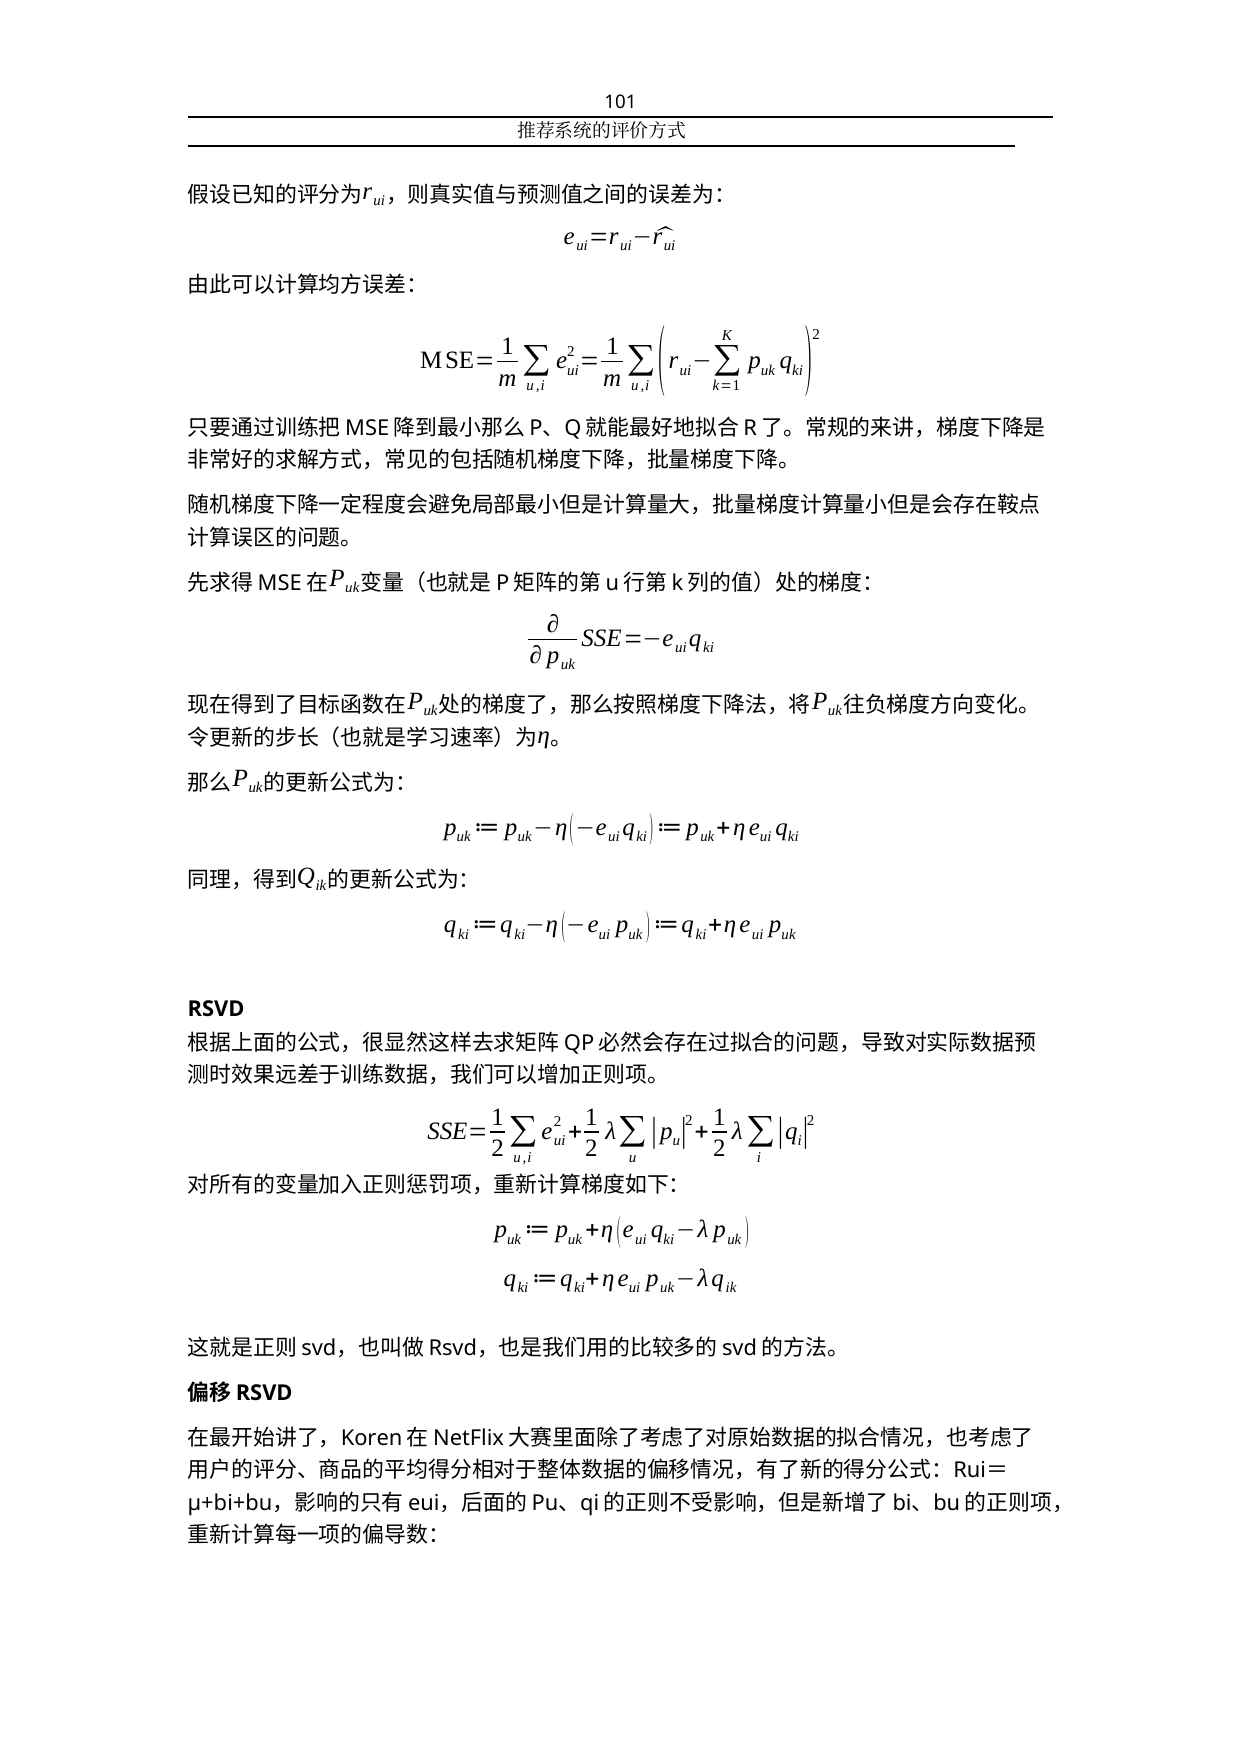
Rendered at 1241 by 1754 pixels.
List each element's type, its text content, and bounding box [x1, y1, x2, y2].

list 同理，得到的更新公式为： [187, 862, 1053, 894]
text 假设已知的评分为，则真实值与预测值之间的误差为： [187, 177, 1053, 209]
text 在最开始讲了，Koren在NetFlix大赛里面除了考虑了对原始数据的拟合情况，也考虑了用户的评分、商品的平均得分相对于整体数据的偏移情况，有了新的得分公式：Rui＝μ+bi+bu，影响的只有eui，后面的Pu、qi的正则不受影响，但是新增了bi、bu的正则项，重新计算每一项的偏导数： [187, 1419, 1053, 1549]
text 只要通过训练把MSE降到最小那么P、Q就能最好地拟合R了。常规的来讲，梯度下降是非常好的求解方式，常见的包括随机梯度下降，批量梯度下降。 [187, 409, 1053, 474]
text 先求得MSE在变量（也就是P矩阵的第u行第k列的值）处的梯度： [187, 564, 1053, 597]
text 偏移RSVD [187, 1374, 1053, 1407]
text 这就是正则svd，也叫做Rsvd，也是我们用的比较多的svd的方法。 [187, 1329, 1053, 1362]
text 由此可以计算均方误差： [187, 267, 1053, 299]
text 根据上面的公式，很显然这样去求矩阵QP必然会存在过拟合的问题，导致对实际数据预测时效果远差于训练数据，我们可以增加正则项。 [187, 1024, 1053, 1089]
text 随机梯度下降一定程度会避免局部最小但是计算量大，批量梯度计算量小但是会存在鞍点计算误区的问题。 [187, 487, 1053, 552]
text 现在得到了目标函数在处的梯度了，那么按照梯度下降法，将往负梯度方向变化。令更新的步长（也就是学习速率）为。 [187, 687, 1053, 752]
list 那么的更新公式为： [187, 764, 1053, 797]
list 对所有的变量加入正则惩罚项，重新计算梯度如下： [187, 1167, 1053, 1199]
text RSVD [187, 992, 1053, 1024]
